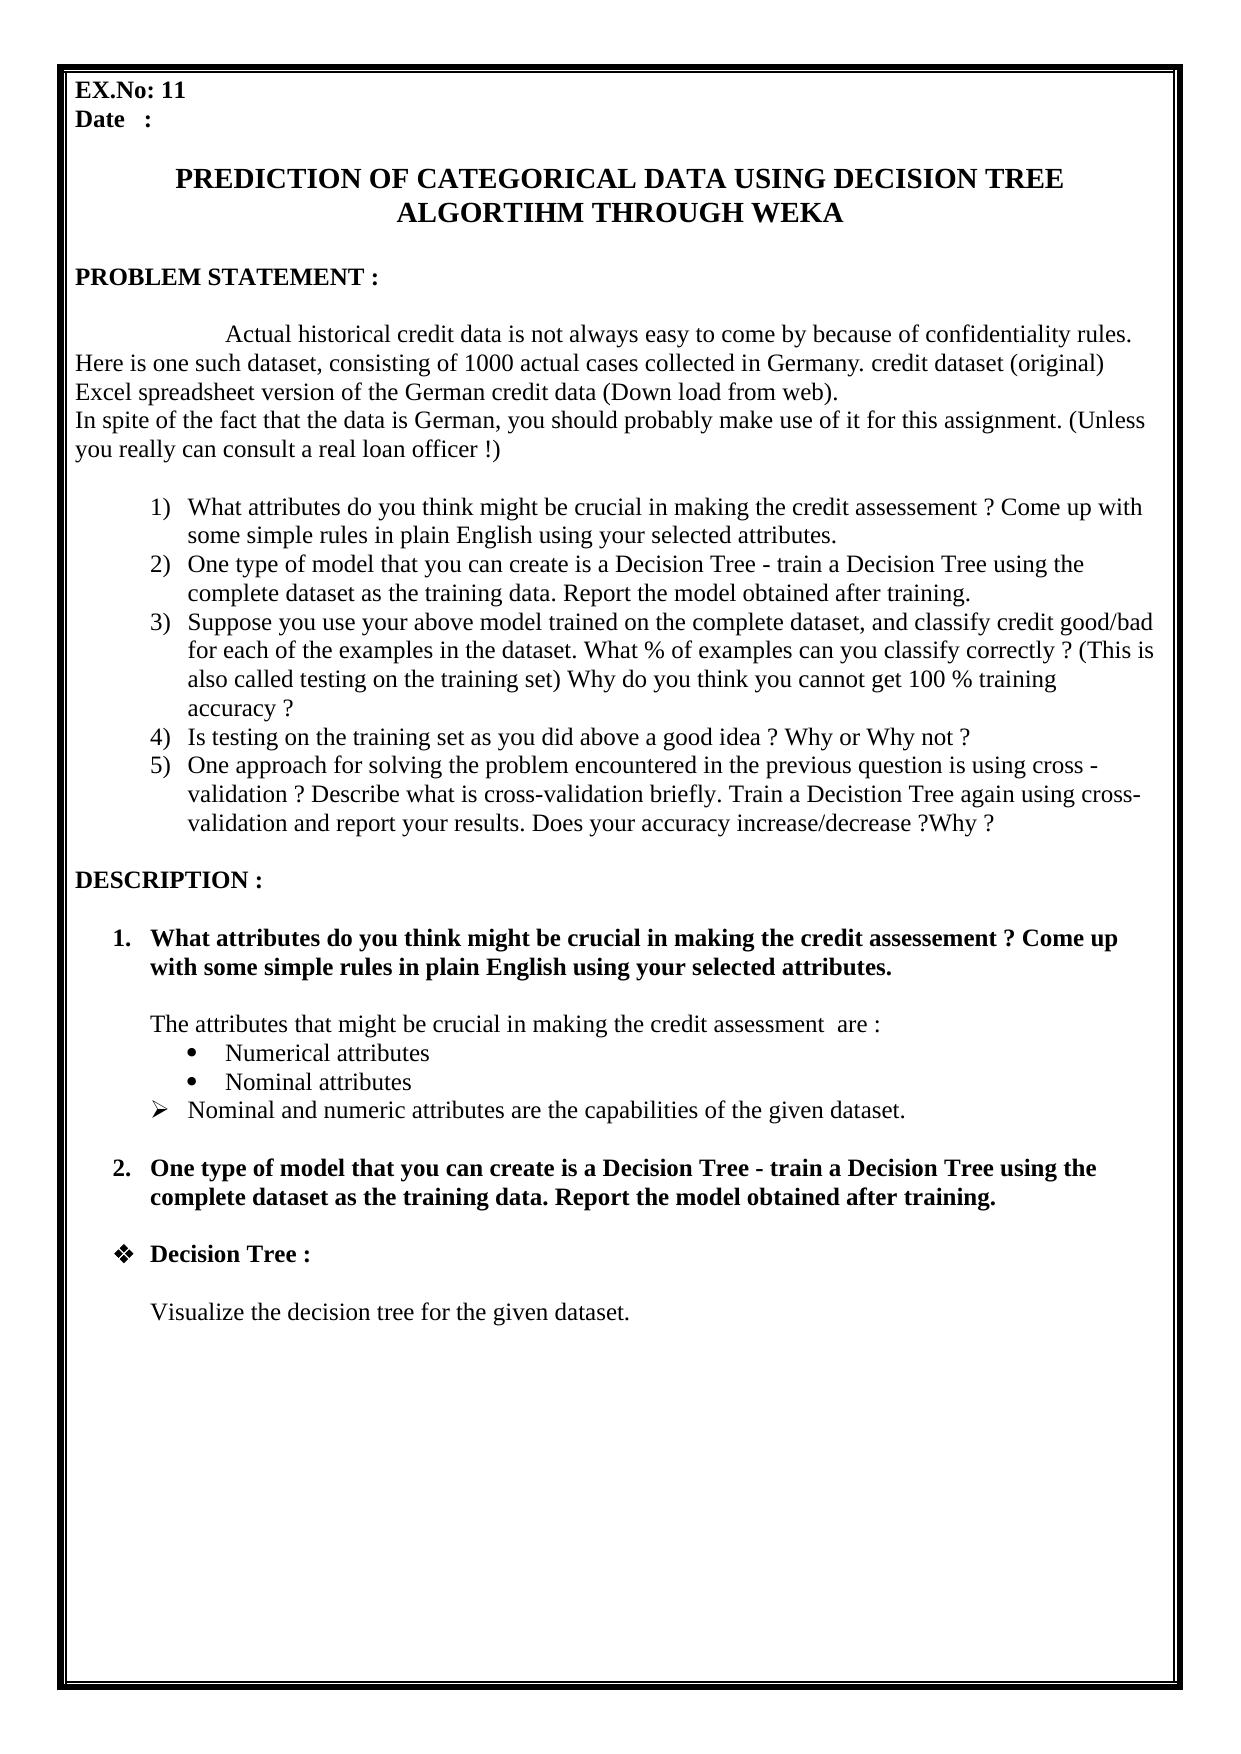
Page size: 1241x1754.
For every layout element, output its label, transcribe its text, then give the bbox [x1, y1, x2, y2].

list Is testing on the training set as you did above a good idea ? Why or Why not ? [150, 722, 1165, 751]
text ALGORTIHM THROUGH WEKA [75, 195, 1165, 228]
list Nominal and numeric attributes are the capabilities of the given dataset. [150, 1096, 1165, 1124]
text PROBLEM STATEMENT : [75, 262, 1165, 291]
list Suppose you use your above model trained on the complete dataset, and classify credit good/bad for each of the examples in the dataset. What % of examples can you classify correctly ? (This is also called testing on the training set) Why do you think you cannot get 100 % training accuracy ? [150, 607, 1165, 722]
list One type of model that you can create is a Decision Tree - train a Decision Tree using the complete dataset as the training data. Report the model obtained after training. [150, 549, 1165, 607]
text Actual historical credit data is not always easy to come by because of confidentiality rules. Here is one such dataset, consisting of 1000 actual cases collected in Germany. credit dataset (original) Excel spreadsheet version of the German credit data (Down load from web). In spite of the fact that the data is German, you should probably make use of it for this assignment. (Unless you really can consult a real loan officer !) [75, 319, 1165, 463]
list One approach for solving the problem encountered in the previous question is using cross - validation ? Describe what is cross-validation briefly. Train a Decistion Tree again using cross-validation and report your results. Does your accuracy increase/decrease ?Why ? [150, 751, 1165, 837]
text DESCRIPTION : [75, 866, 1165, 894]
text Date : [75, 104, 1165, 132]
list What attributes do you think might be crucial in making the credit assessement ? Come up with some simple rules in plain English using your selected attributes. [150, 492, 1165, 549]
list One type of model that you can create is a Decision Tree - train a Decision Tree using the complete dataset as the training data. Report the model obtained after training. [112, 1153, 1165, 1211]
text PREDICTION OF CATEGORICAL DATA USING DECISION TREE [75, 161, 1165, 195]
list The attributes that might be crucial in making the credit assessment are : [150, 1009, 1165, 1038]
list Nominal attributes [187, 1067, 1165, 1096]
list Numerical attributes [187, 1038, 1165, 1067]
list Decision Tree : [112, 1239, 1165, 1268]
text EX.No: 11 [75, 75, 1165, 104]
list What attributes do you think might be crucial in making the credit assessement ? Come up with some simple rules in plain English using your selected attributes. [112, 923, 1165, 981]
list Visualize the decision tree for the given dataset. [150, 1297, 1165, 1326]
